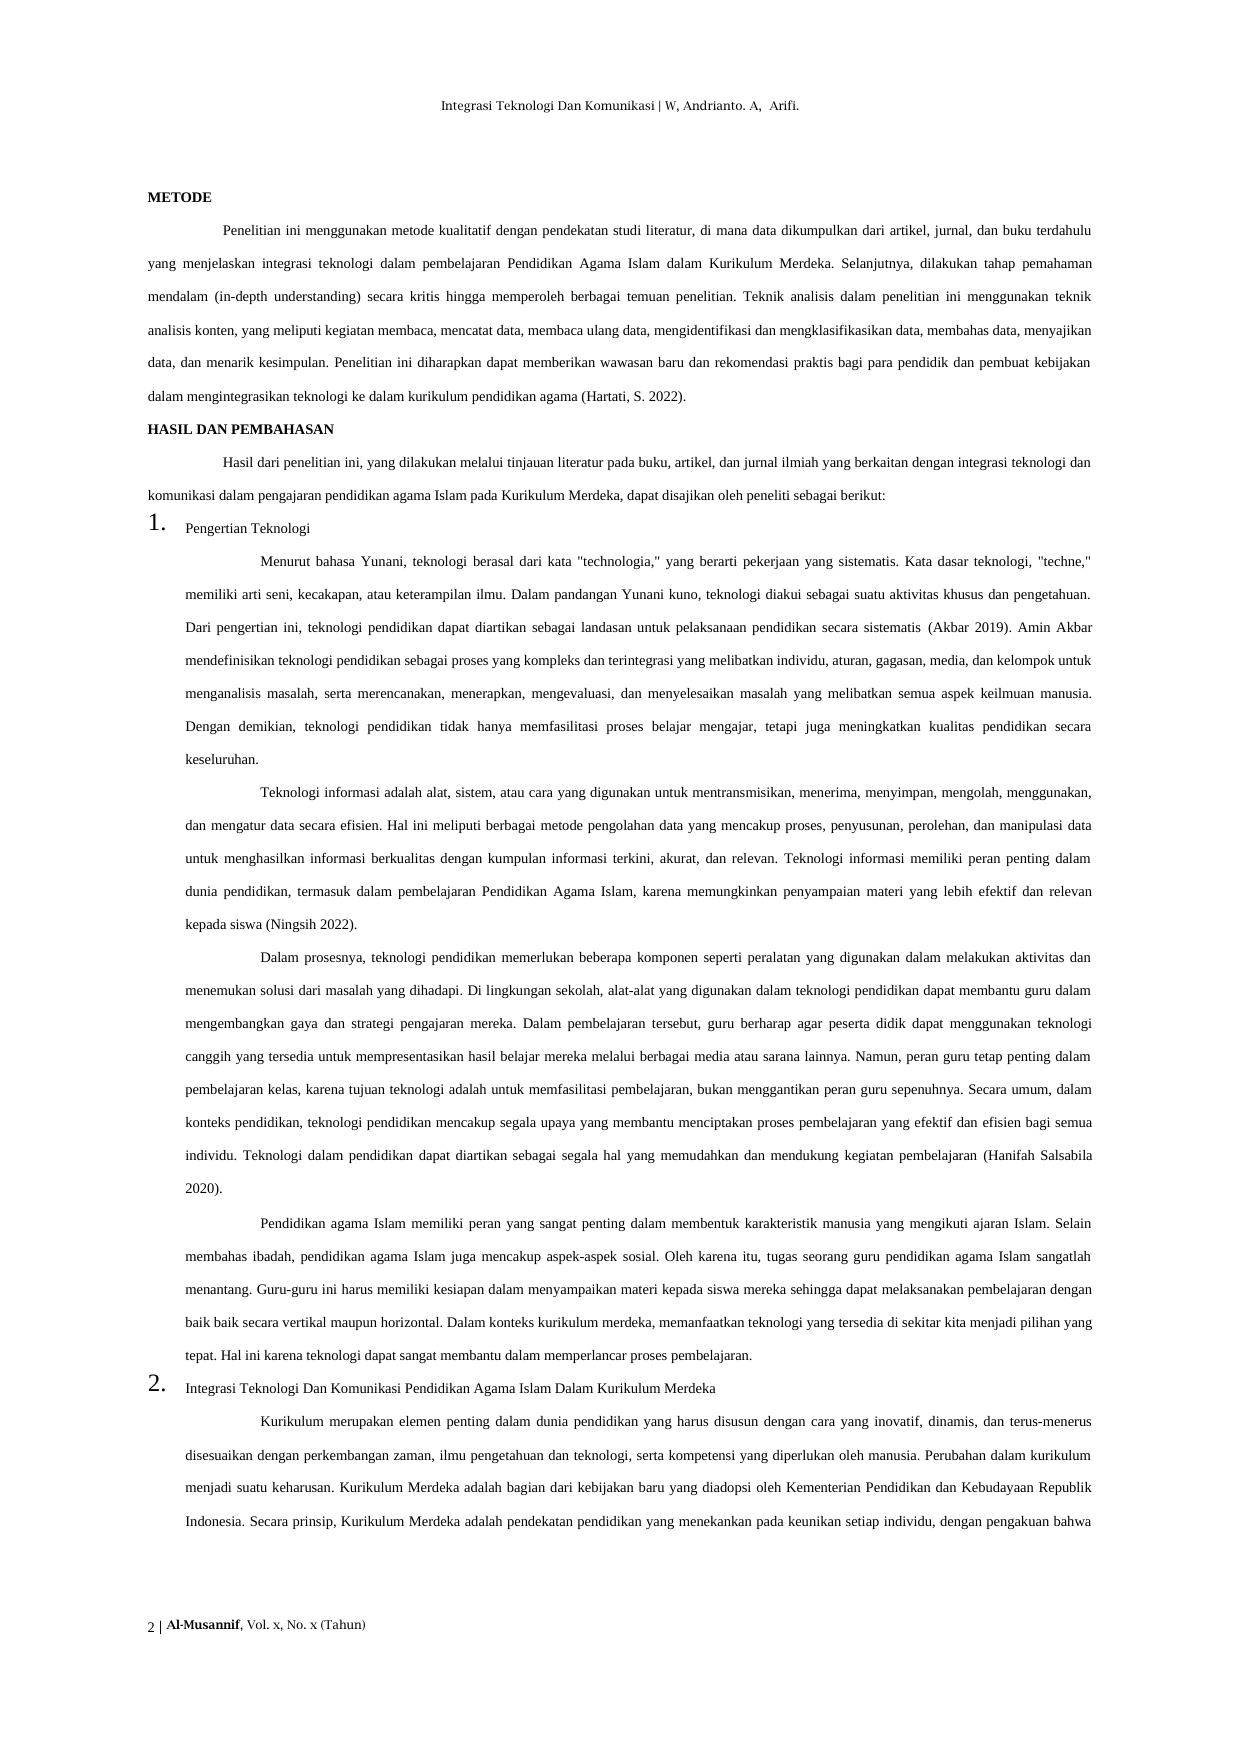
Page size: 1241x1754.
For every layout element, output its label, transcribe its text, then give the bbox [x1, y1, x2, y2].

list Dalam prosesnya, teknologi pendidikan memerlukan beberapa komponen seperti peralatan yang digunakan dalam melakukan aktivitas dan menemukan solusi dari masalah yang dihadapi. Di lingkungan sekolah, alat-alat yang digunakan dalam teknologi pendidikan dapat membantu guru dalam mengembangkan gaya dan strategi pengajaran mereka. Dalam pembelajaran tersebut, guru berharap agar peserta didik dapat menggunakan teknologi canggih yang tersedia untuk mempresentasikan hasil belajar mereka melalui berbagai media atau sarana lainnya. Namun, peran guru tetap penting dalam pembelajaran kelas, karena tujuan teknologi adalah untuk memfasilitasi pembelajaran, bukan menggantikan peran guru sepenuhnya. Secara umum, dalam konteks pendidikan, teknologi pendidikan mencakup segala upaya yang membantu menciptakan proses pembelajaran yang efektif dan efisien bagi semua individu. Teknologi dalam pendidikan dapat diartikan sebagai segala hal yang memudahkan dan mendukung kegiatan pembelajaran (Hanifah Salsabila 2020). [185, 937, 1092, 1199]
list Pendidikan agama Islam memiliki peran yang sangat penting dalam membentuk karakteristik manusia yang mengikuti ajaran Islam. Selain membahas ibadah, pendidikan agama Islam juga mencakup aspek-aspek sosial. Oleh karena itu, tugas seorang guru pendidikan agama Islam sangatlah menantang. Guru-guru ini harus memiliki kesiapan dalam menyampaikan materi kepada siswa mereka sehingga dapat melaksanakan pembelajaran dengan baik baik secara vertikal maupun horizontal. Dalam konteks kurikulum merdeka, memanfaatkan teknologi yang tersedia di sekitar kita menjadi pilihan yang tepat. Hal ini karena teknologi dapat sangat membantu dalam memperlancar proses pembelajaran. [185, 1203, 1092, 1364]
text Hasil dari penelitian ini, yang dilakukan melalui tinjauan literatur pada buku, artikel, dan jurnal ilmiah yang berkaitan dengan integrasi teknologi dan komunikasi dalam pengajaran pendidikan agama Islam pada Kurikulum Merdeka, dapat disajikan oleh peneliti sebagai berikut: [148, 441, 1092, 503]
list Teknologi informasi adalah alat, sistem, atau cara yang digunakan untuk mentransmisikan, menerima, menyimpan, mengolah, menggunakan, dan mengatur data secara efisien. Hal ini meliputi berbagai metode pengolahan data yang mencakup proses, penyusunan, perolehan, dan manipulasi data untuk menghasilkan informasi berkualitas dengan kumpulan informasi terkini, akurat, dan relevan. Teknologi informasi memiliki peran penting dalam dunia pendidikan, termasuk dalam pembelajaran Pendidikan Agama Islam, karena memungkinkan penyampaian materi yang lebih efektif dan relevan kepada siswa (Ningsih 2022). [185, 772, 1092, 932]
text HASIL DAN PEMBAHASAN [147, 408, 1092, 437]
list Pengertian Teknologi [148, 507, 1092, 536]
text METODE [147, 177, 1092, 206]
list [185, 1401, 1092, 1529]
text Penelitian ini menggunakan metode kualitatif dengan pendekatan studi literatur, di mana data dikumpulkan dari artikel, jurnal, dan buku terdahulu yang menjelaskan integrasi teknologi dalam pembelajaran Pendidikan Agama Islam dalam Kurikulum Merdeka. Selanjutnya, dilakukan tahap pemahaman mendalam (in-depth understanding) secara kritis hingga memperoleh berbagai temuan penelitian. Teknik analisis dalam penelitian ini menggunakan teknik analisis konten, yang meliputi kegiatan membaca, mencatat data, membaca ulang data, mengidentifikasi dan mengklasifikasikan data, membahas data, menyajikan data, dan menarik kesimpulan. Penelitian ini diharapkan dapat memberikan wawasan baru dan rekomendasi praktis bagi para pendidik dan pembuat kebijakan dalam mengintegrasikan teknologi ke dalam kurikulum pendidikan agama (Hartati, S. 2022). [148, 210, 1092, 404]
list Integrasi Teknologi Dan Komunikasi Pendidikan Agama Islam Dalam Kurikulum Merdeka [148, 1368, 1092, 1397]
list Menurut bahasa Yunani, teknologi berasal dari kata "technologia," yang berarti pekerjaan yang sistematis. Kata dasar teknologi, "techne," memiliki arti seni, kecakapan, atau keterampilan ilmu. Dalam pandangan Yunani kuno, teknologi diakui sebagai suatu aktivitas khusus dan pengetahuan. Dari pengertian ini, teknologi pendidikan dapat diartikan sebagai landasan untuk pelaksanaan pendidikan secara sistematis (Akbar 2019). Amin Akbar mendefinisikan teknologi pendidikan sebagai proses yang kompleks dan terintegrasi yang melibatkan individu, aturan, gagasan, media, dan kelompok untuk menganalisis masalah, serta merencanakan, menerapkan, mengevaluasi, dan menyelesaikan masalah yang melibatkan semua aspek keilmuan manusia. Dengan demikian, teknologi pendidikan tidak hanya memfasilitasi proses belajar mengajar, tetapi juga meningkatkan kualitas pendidikan secara keseluruhan. [185, 541, 1092, 767]
